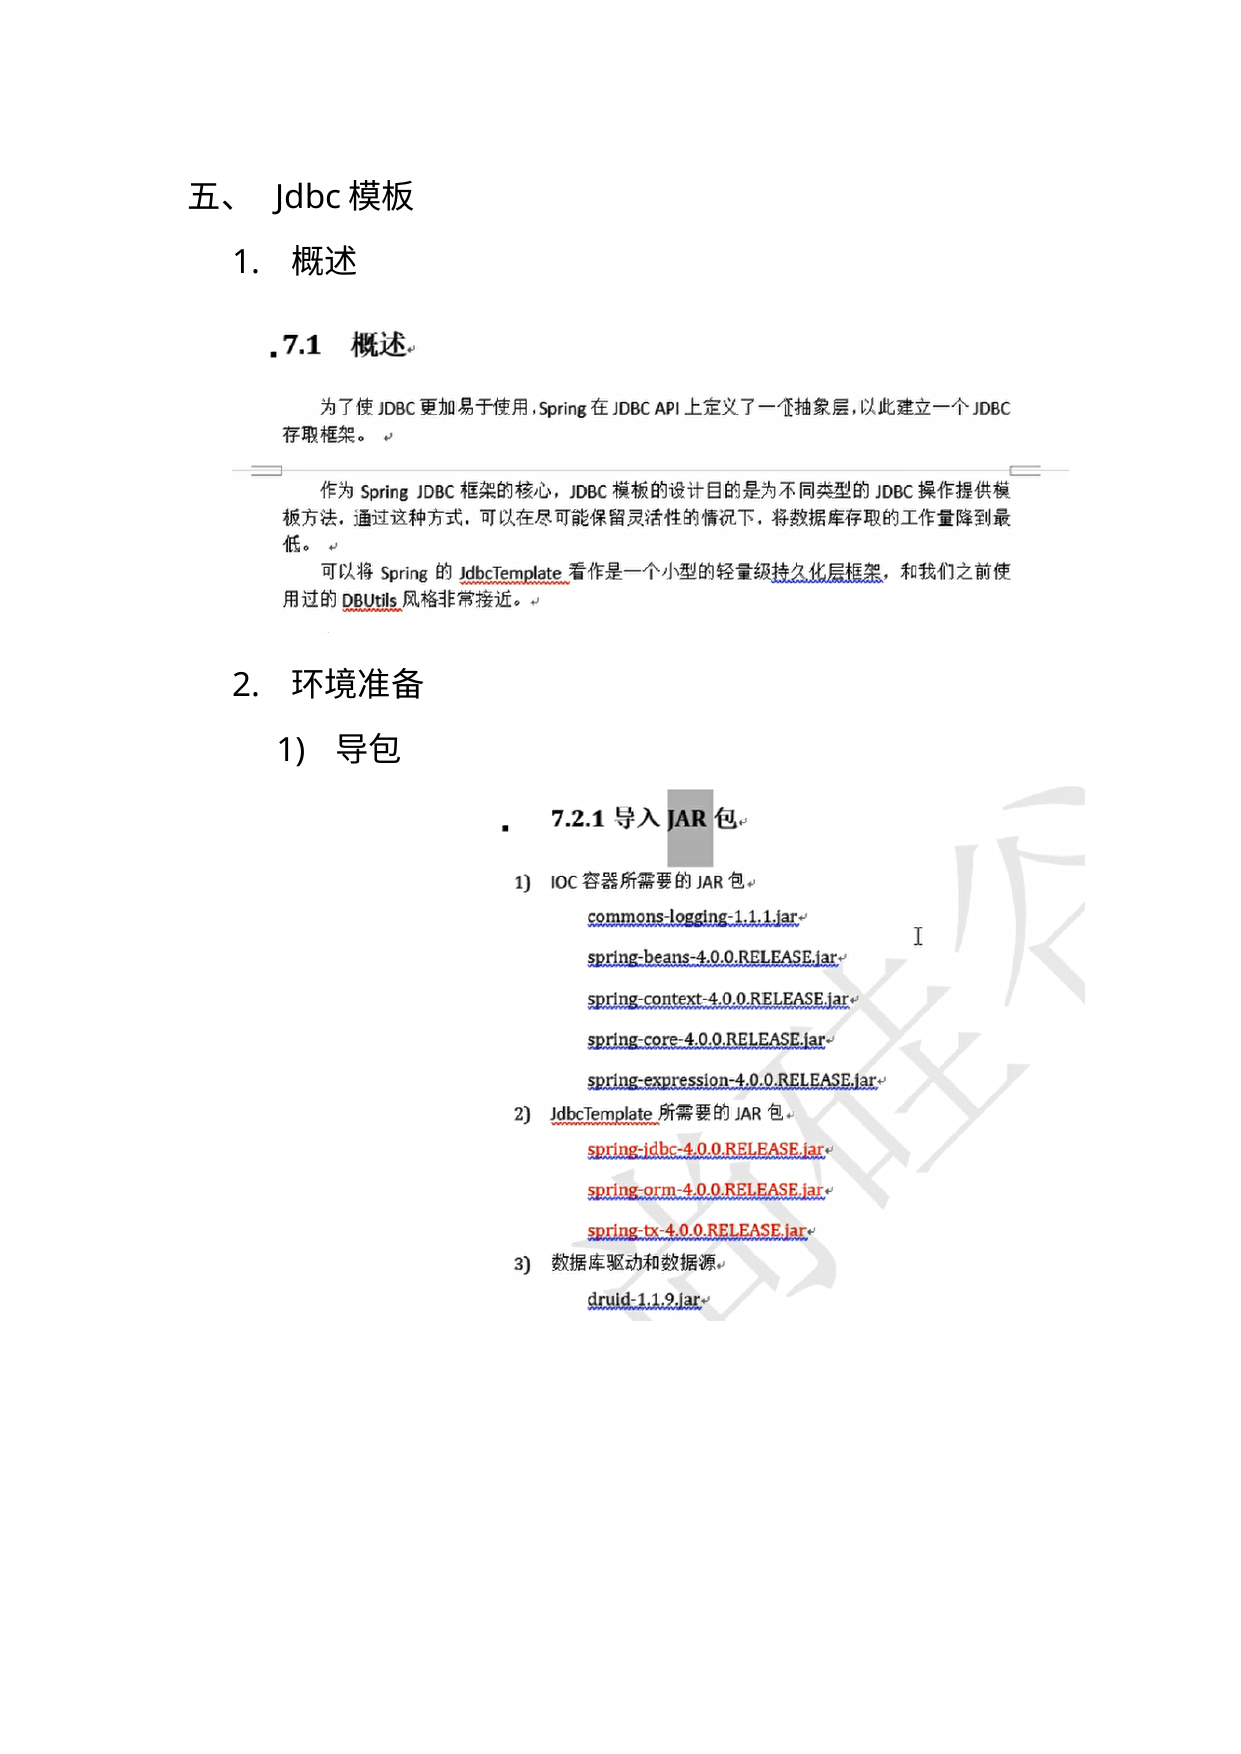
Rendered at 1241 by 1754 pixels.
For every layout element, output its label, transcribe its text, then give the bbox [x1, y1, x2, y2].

list 导包 [276, 714, 1053, 779]
picture [231, 292, 1070, 633]
list 环境准备 [232, 649, 1053, 714]
list Jdbc模板 [187, 162, 1053, 227]
list 概述 [232, 227, 1053, 292]
picture [437, 779, 1085, 1321]
